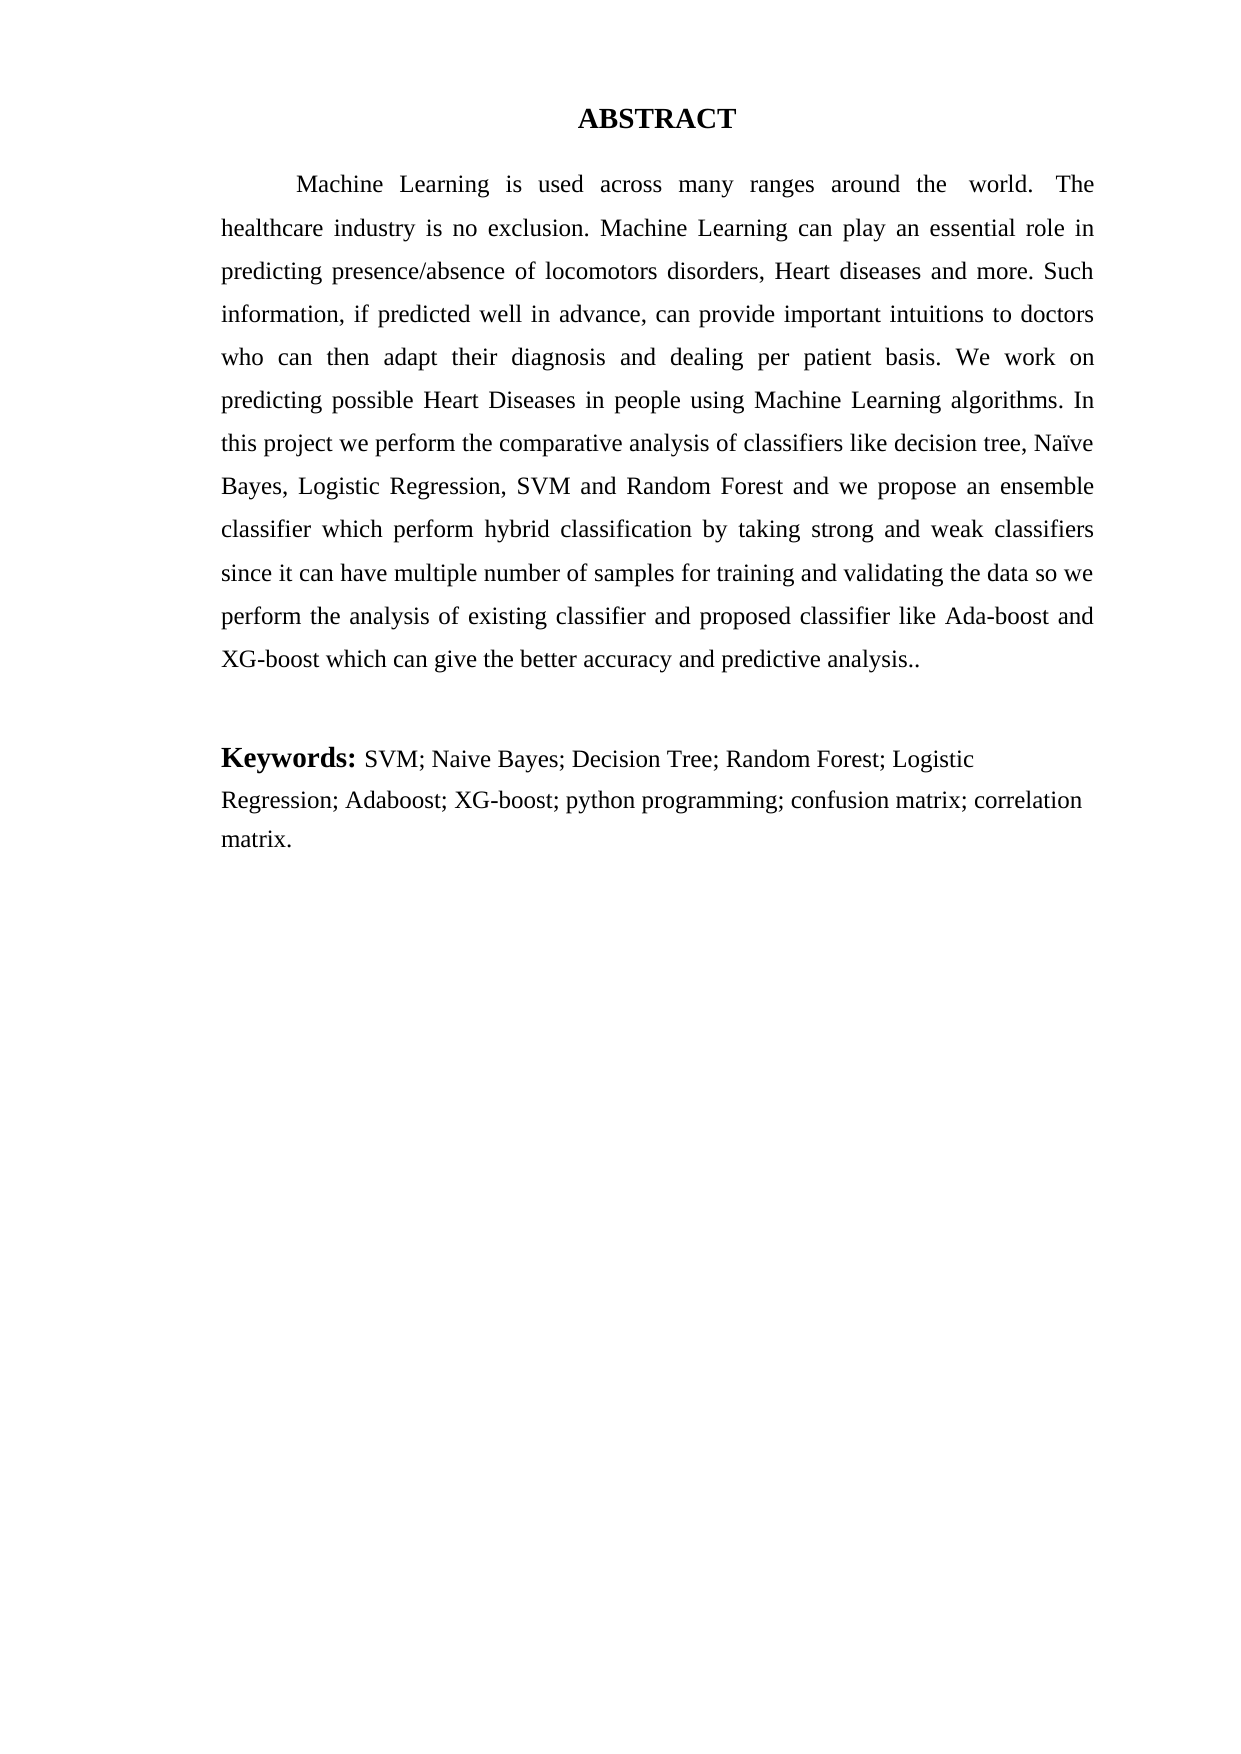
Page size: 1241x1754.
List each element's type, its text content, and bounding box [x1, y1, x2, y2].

text Machine Learning is used across many ranges around the world. The healthcare industry is no exclusion. Machine Learning can play an essential role in predicting presence/absence of locomotors disorders, Heart diseases and more. Such information, if predicted well in advance, can provide important intuitions to doctors who can then adapt their diagnosis and dealing per patient basis. We work on predicting possible Heart Diseases in people using Machine Learning algorithms. In this project we perform the comparative analysis of classifiers like decision tree, Naïve Bayes, Logistic Regression, SVM and Random Forest and we propose an ensemble classifier which perform hybrid classification by taking strong and weak classifiers since it can have multiple number of samples for training and validating the data so we perform the analysis of existing classifier and proposed classifier like Ada-boost and XG-boost which can give the better accuracy and predictive analysis.. [221, 169, 1095, 673]
subtitle ABSTRACT [227, 102, 1087, 135]
text Keywords: SVM; Naive Bayes; Decision Tree; Random Forest; Logistic Regression; Adaboost; XG-boost; python programming; confusion matrix; correlation matrix. [221, 741, 1085, 853]
